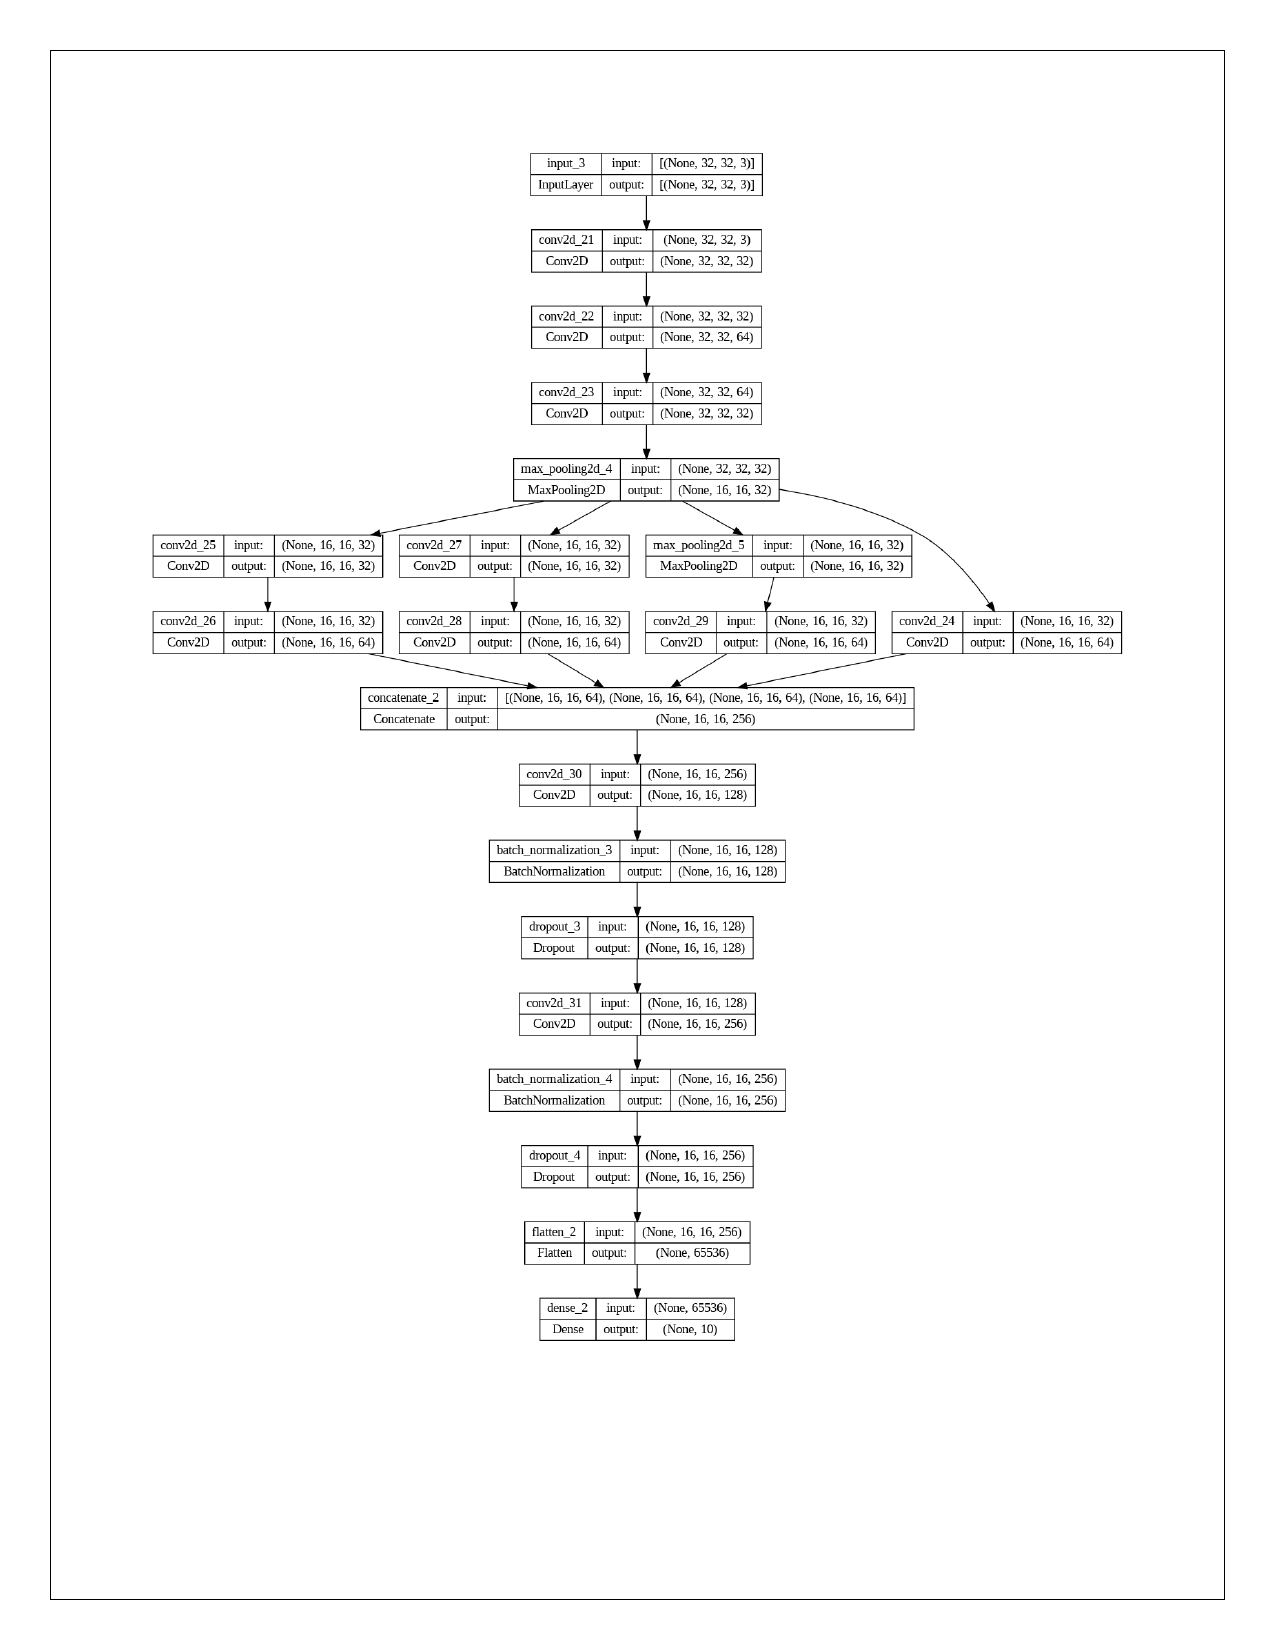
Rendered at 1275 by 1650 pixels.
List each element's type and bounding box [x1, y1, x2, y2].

picture [150, 150, 1125, 1344]
